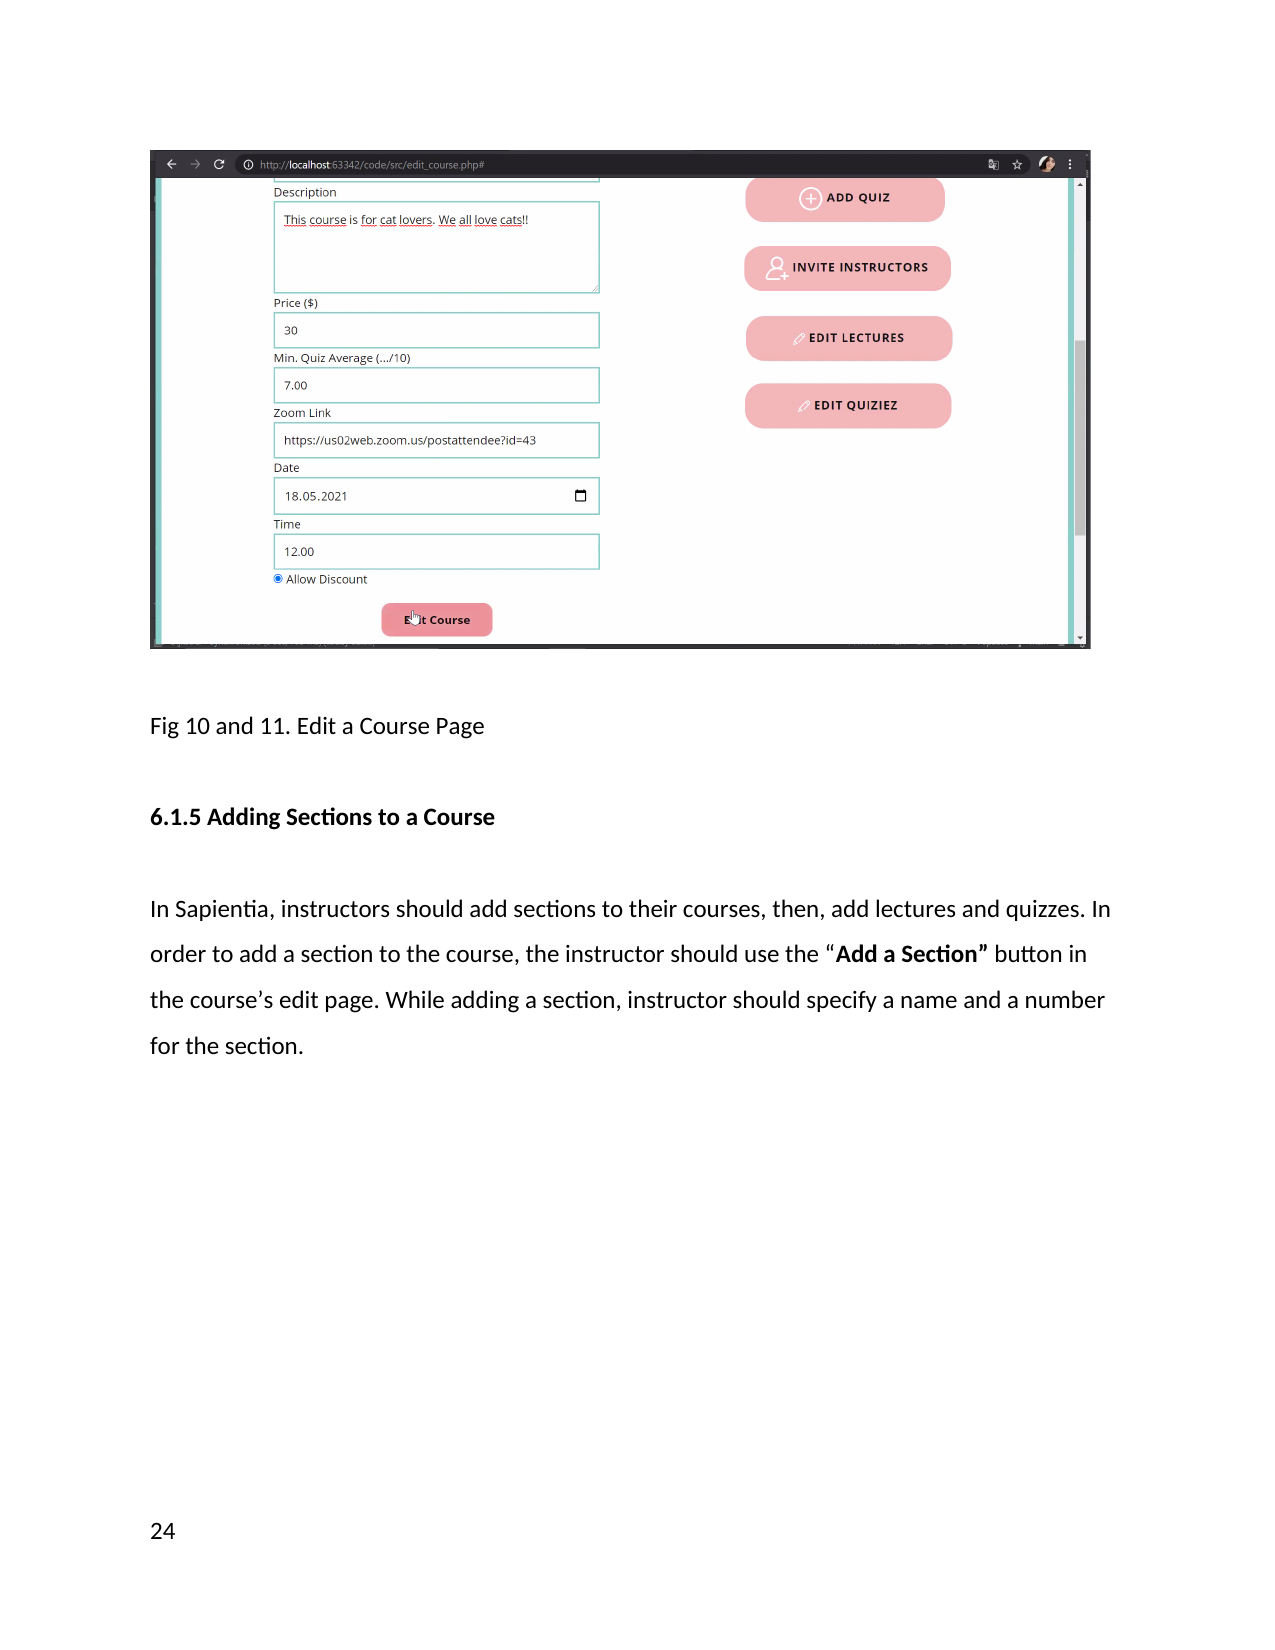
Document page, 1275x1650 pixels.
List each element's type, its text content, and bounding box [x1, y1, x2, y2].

text In Sapientia, instructors should add sections to their courses, then, add lectures and quizzes. In order to add a section to the course, the instructor should use the “Add a Section” button in the course’s edit page. While adding a section, instructor should specify a name and a number for the section. [150, 893, 1125, 1061]
subtitle 6.1.5 Adding Sections to a Course [150, 801, 1125, 832]
picture [150, 150, 1091, 649]
text Fig 10 and 11. Edit a Course Page [150, 710, 1125, 741]
